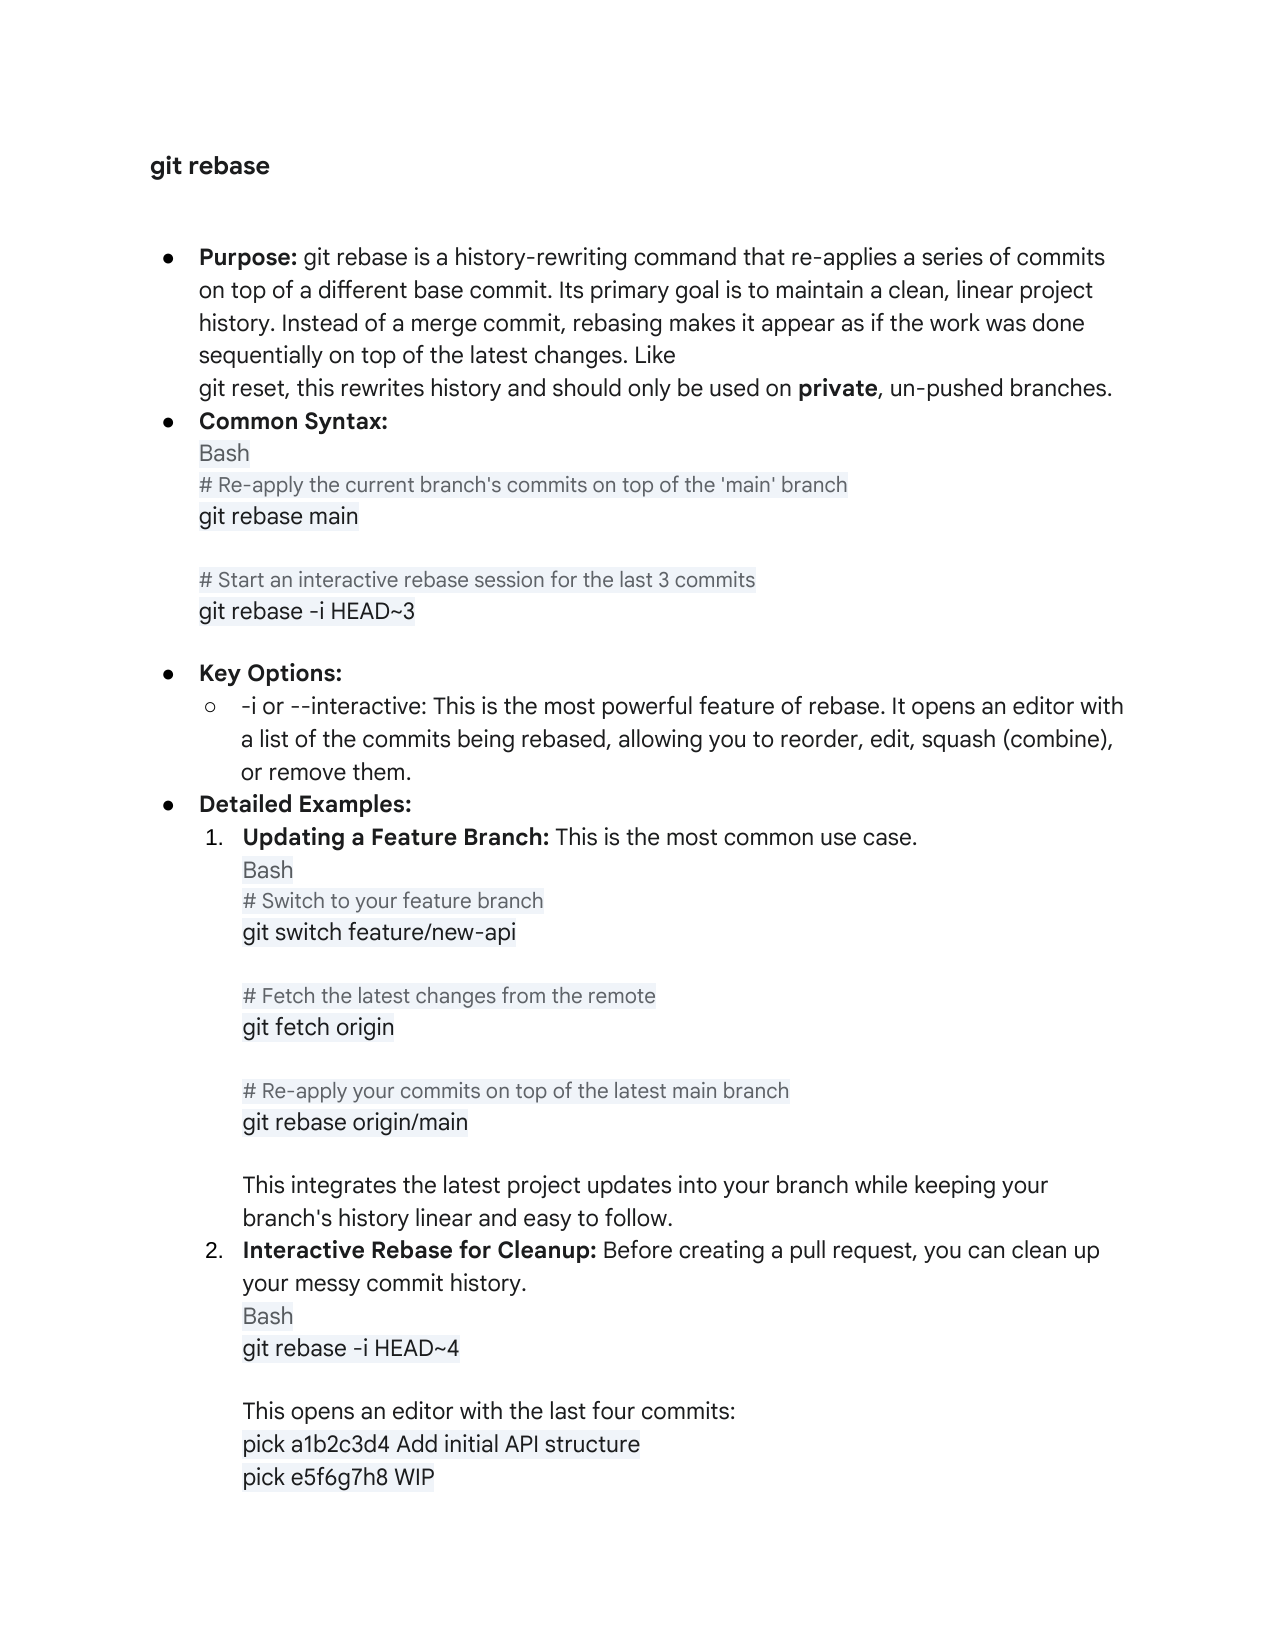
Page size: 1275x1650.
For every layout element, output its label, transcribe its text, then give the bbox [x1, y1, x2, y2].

list Purpose: git rebase is a history-rewriting command that re-applies a series of commits on top of a different base commit. Its primary goal is to maintain a clean, linear project history. Instead of a merge commit, rebasing makes it appear as if the work was done sequentially on top of the latest changes. Like git reset, this rewrites history and should only be used on private, un-pushed branches. [161, 243, 1125, 403]
list Updating a Feature Branch: This is the most common use case. Bash # Switch to your feature branch git switch feature/new-api # Fetch the latest changes from the remote git fetch origin # Re-apply your commits on top of the latest main branch git rebase origin/main This integrates the latest project updates into your branch while keeping your branch's history linear and easy to follow. [205, 823, 1125, 1233]
list -i or --interactive: This is the most powerful feature of rebase. It opens an editor with a list of the commits being rebased, allowing you to reorder, edit, squash (combine), or remove them. [203, 692, 1125, 786]
list Detailed Examples: [161, 790, 1125, 819]
list Key Options: [161, 659, 1125, 688]
subtitle git rebase [150, 150, 1125, 181]
list Common Syntax: Bash # Re-apply the current branch's commits on top of the 'main' branch git rebase main # Start an interactive rebase session for the last 3 commits git rebase -i HEAD~3 [161, 407, 1125, 656]
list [205, 1237, 1125, 1492]
